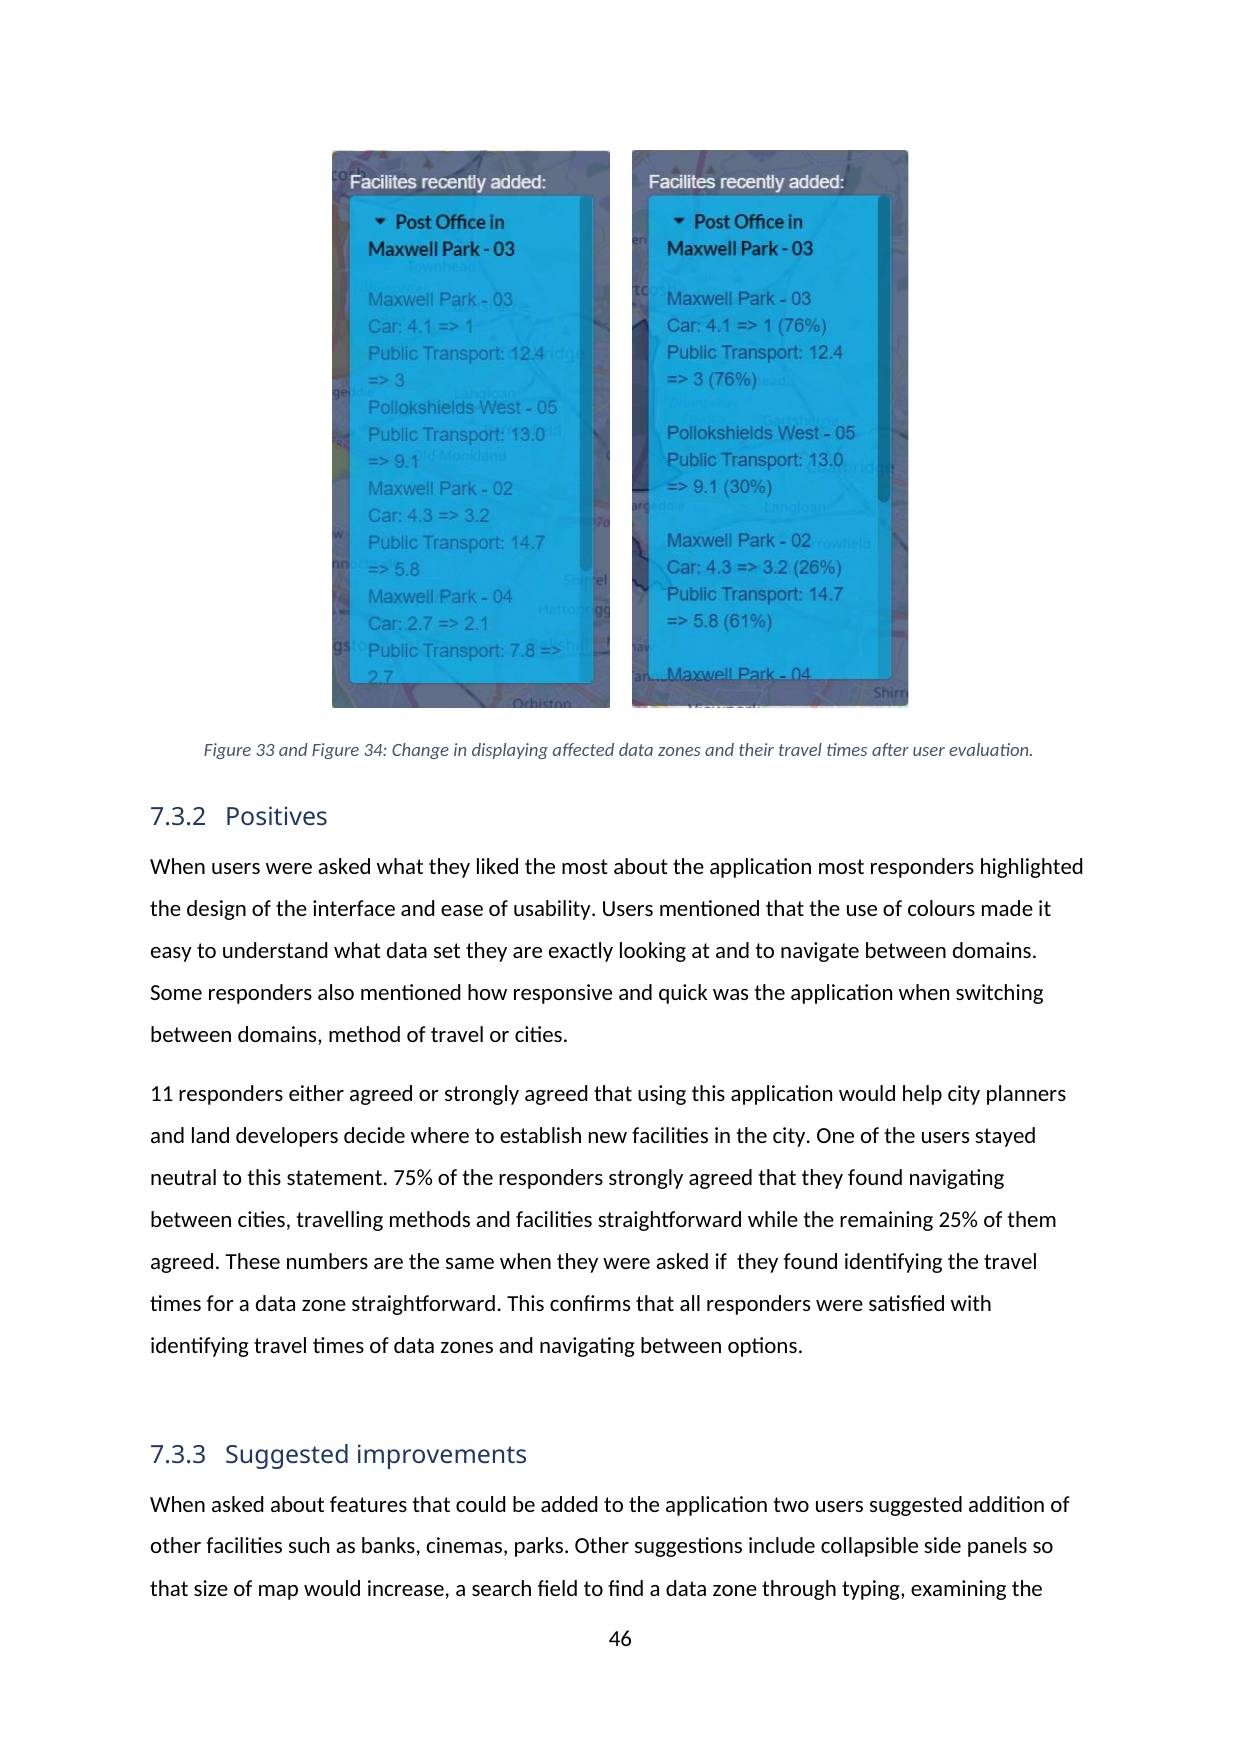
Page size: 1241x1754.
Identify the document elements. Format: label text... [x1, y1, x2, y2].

text When users were asked what they liked the most about the application most responders highlighted the design of the interface and ease of usability. Users mentioned that the use of colours made it easy to understand what data set they are exactly looking at and to navigate between domains. Some responders also mentioned how responsive and quick was the application when switching between domains, method of travel or cities. [150, 852, 1090, 1048]
picture [332, 150, 610, 708]
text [150, 1490, 1090, 1602]
subtitle Suggested improvements [150, 1436, 1090, 1470]
text 11 responders either agreed or strongly agreed that using this application would help city planners and land developers decide where to establish new facilities in the city. One of the users stayed neutral to this statement. 75% of the responders strongly agreed that they found navigating between cities, travelling methods and facilities straightforward while the remaining 25% of them agreed. These numbers are the same when they were asked if they found identifying the travel times for a data zone straightforward. This confirms that all responders were satisfied with identifying travel times of data zones and navigating between options. [150, 1079, 1090, 1359]
text Figure 33 and Figure 34: Change in displaying affected data zones and their travel times after user evaluation. [150, 738, 1090, 761]
picture [632, 150, 909, 708]
subtitle Positives [150, 799, 1090, 833]
